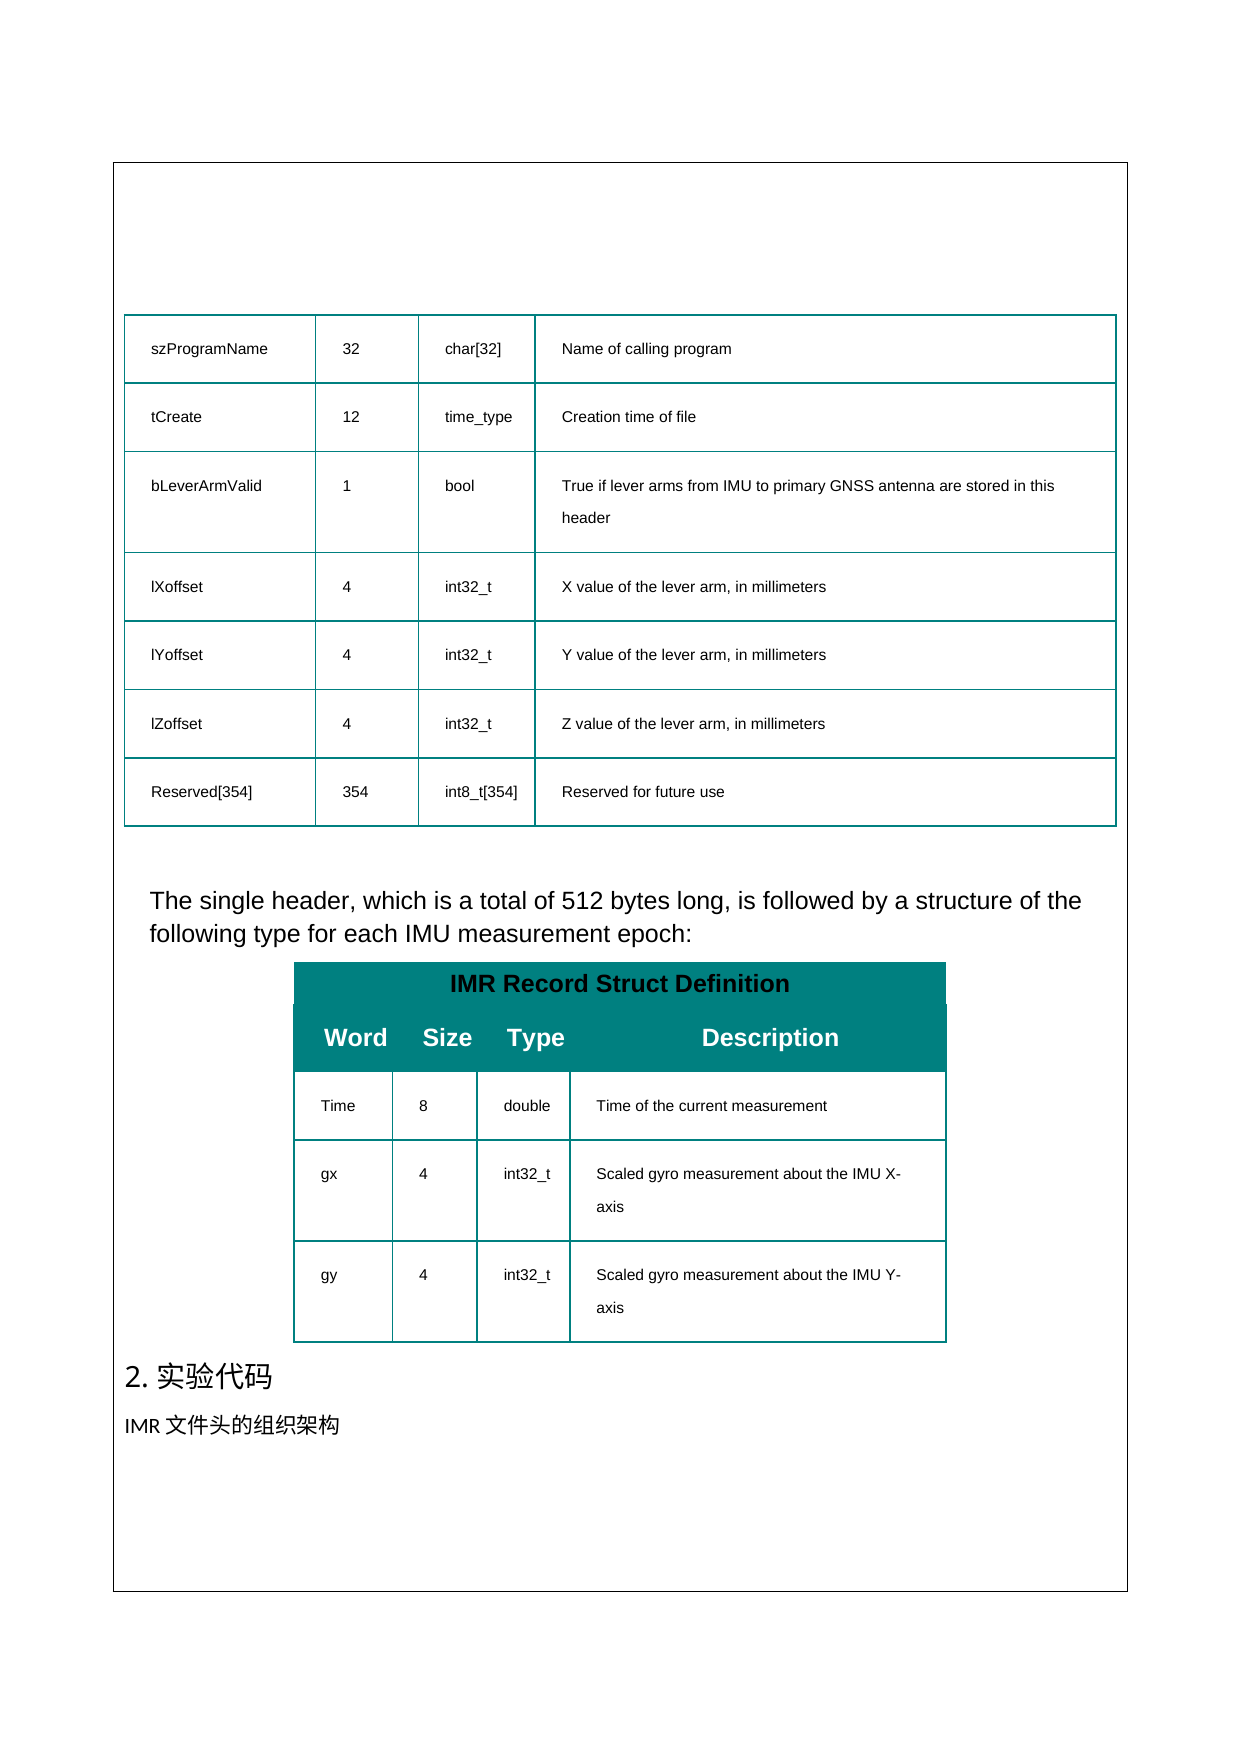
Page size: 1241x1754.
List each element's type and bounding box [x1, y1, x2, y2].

table_cell [114, 163, 1127, 1591]
